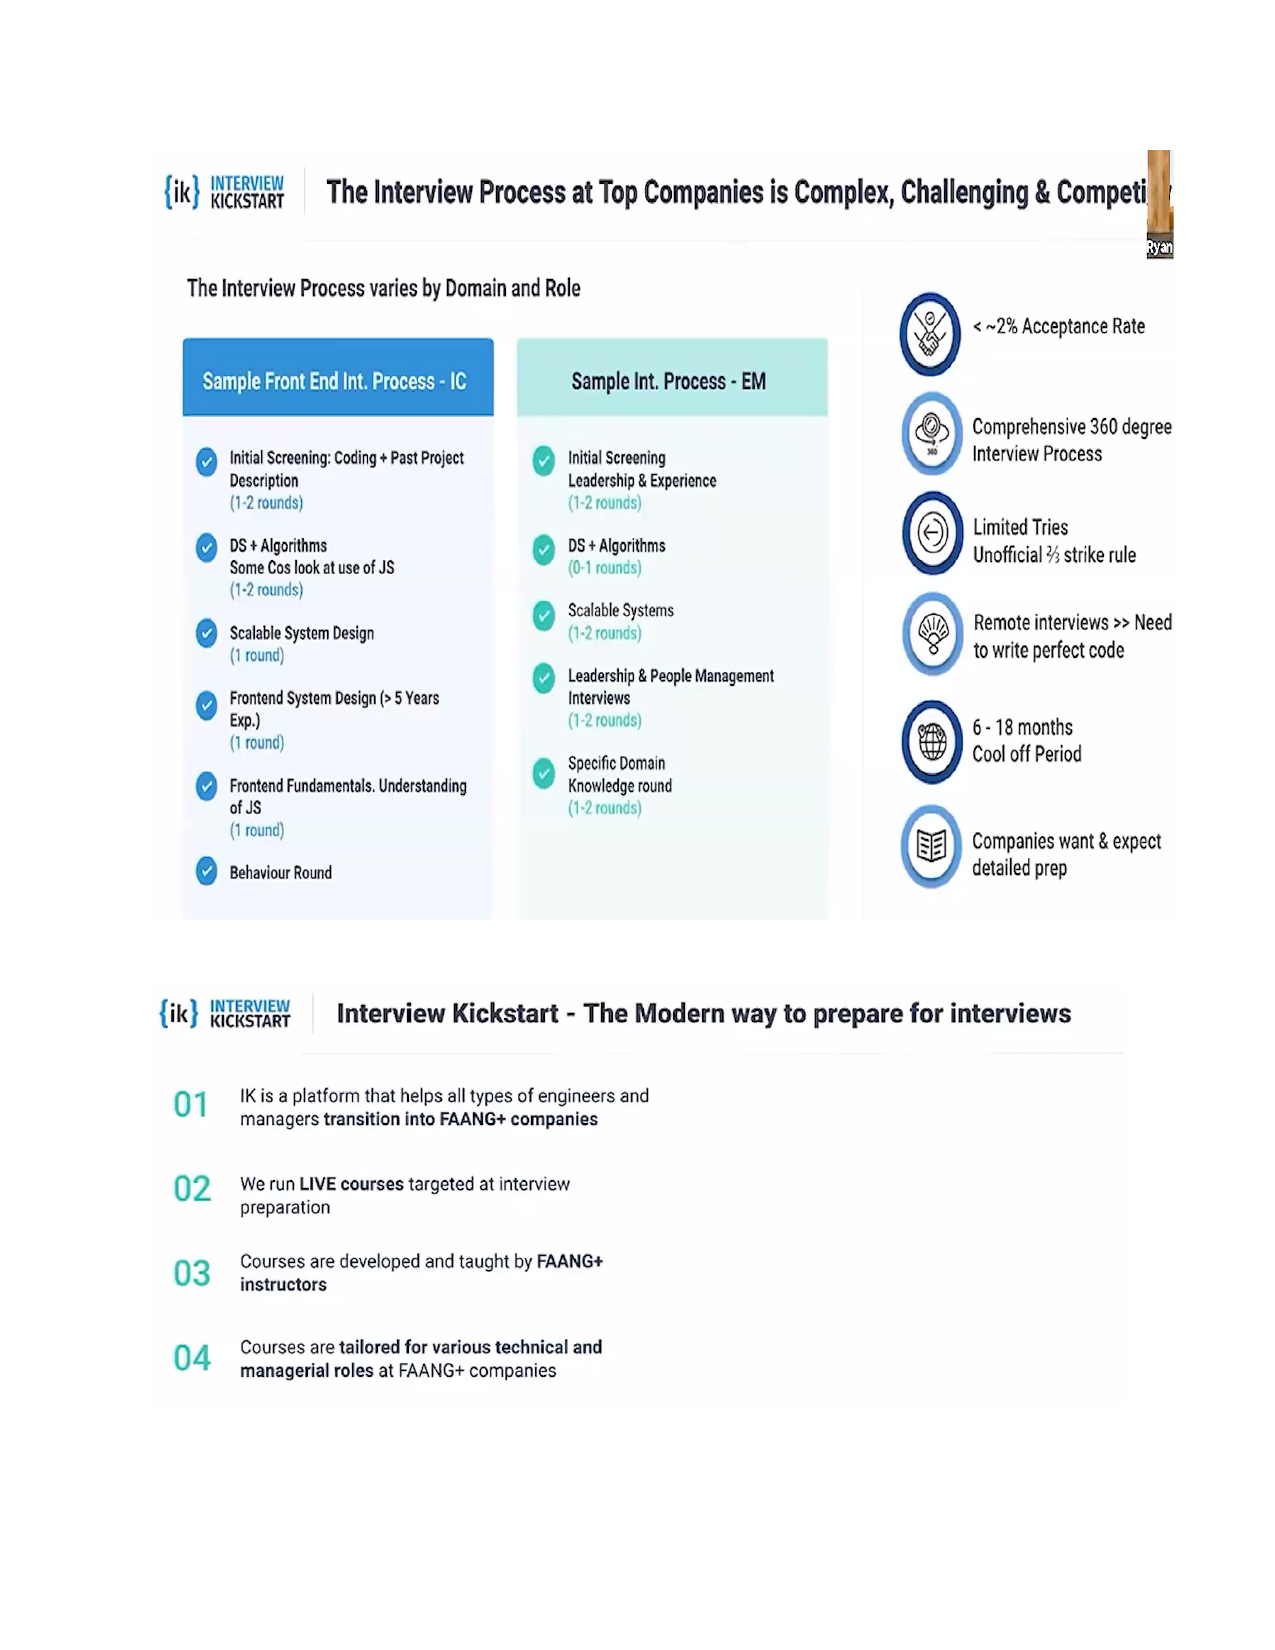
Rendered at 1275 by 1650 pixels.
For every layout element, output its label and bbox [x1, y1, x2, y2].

picture [150, 985, 1125, 1407]
picture [150, 150, 1174, 920]
